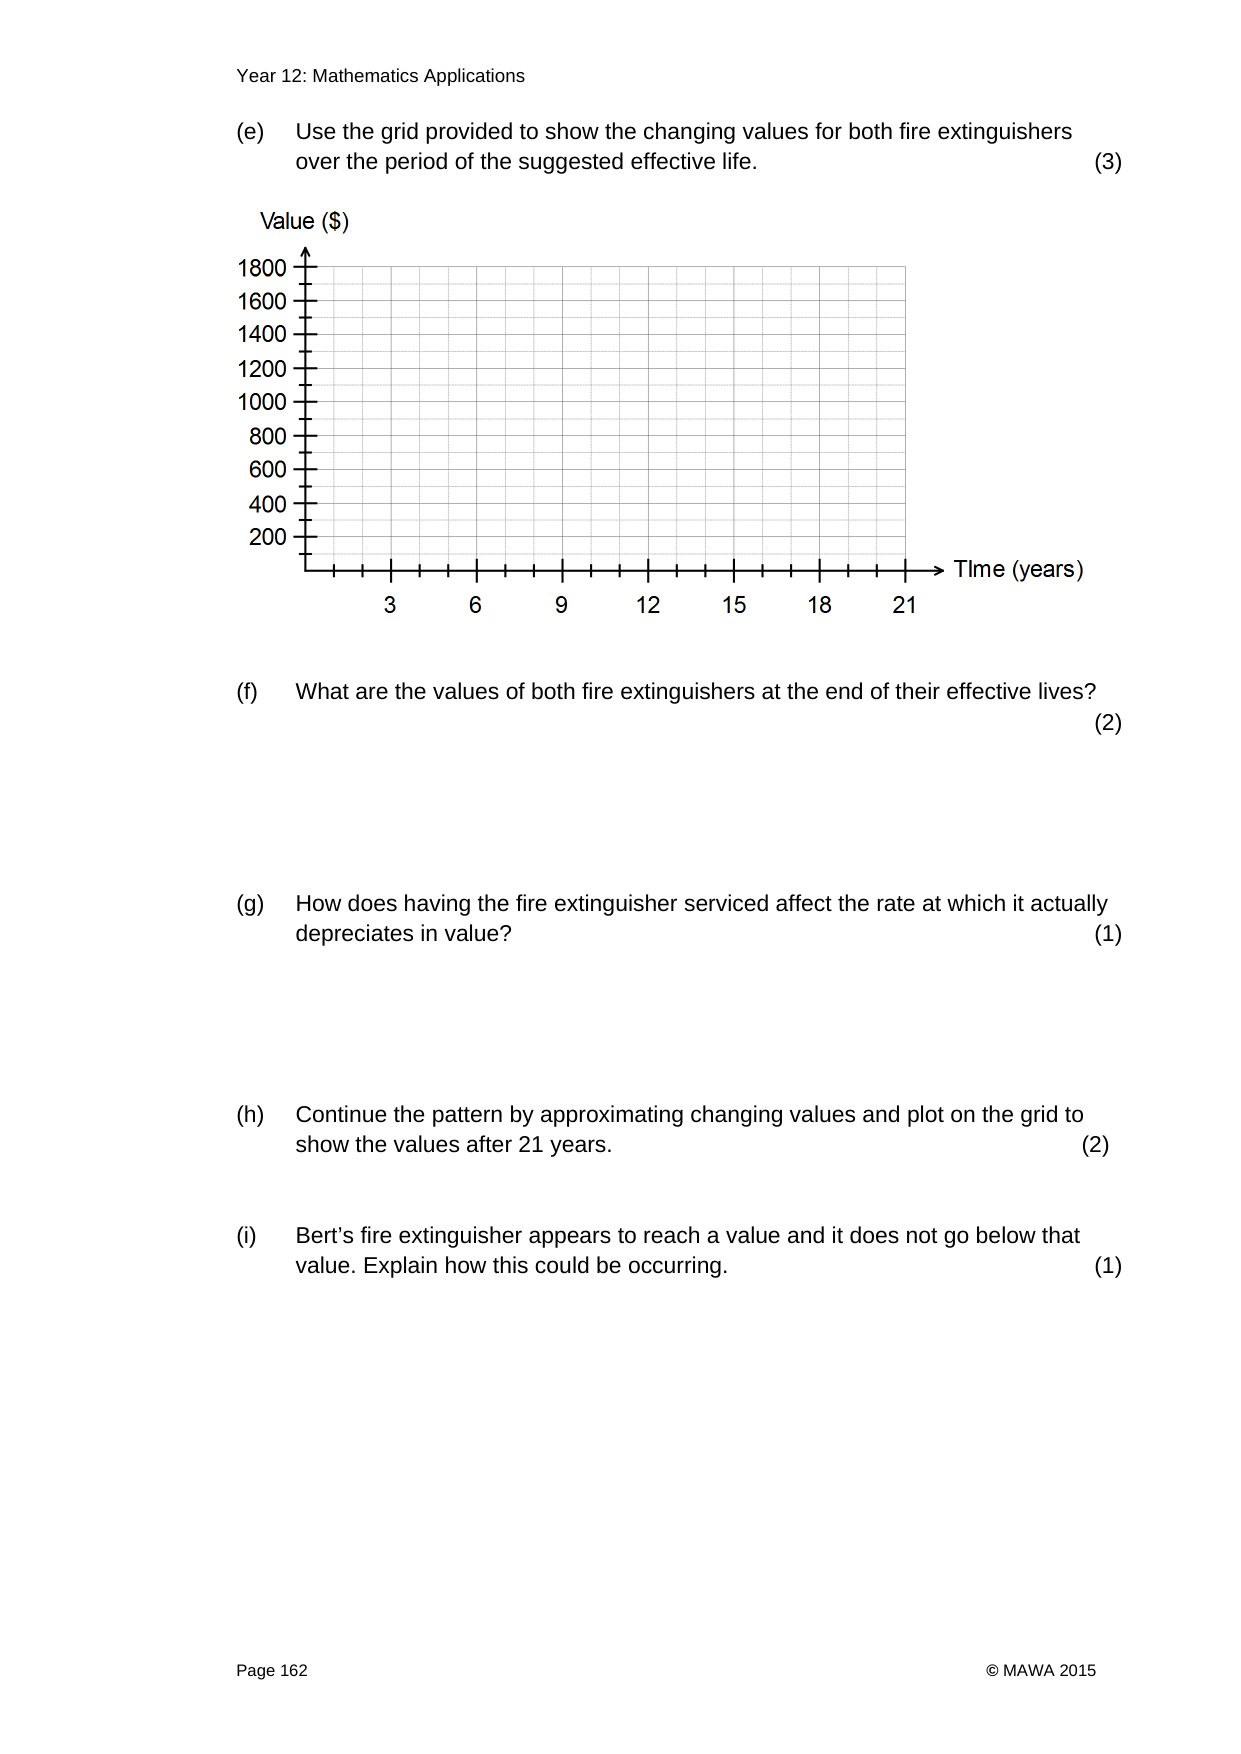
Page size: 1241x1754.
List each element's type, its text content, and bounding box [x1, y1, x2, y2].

text (h) Continue the pattern by approximating changing values and plot on the grid to show the values after 21 years. (2) [236, 1101, 1122, 1158]
picture [236, 208, 1085, 614]
text (2) [236, 708, 1122, 735]
text (i) Bert’s fire extinguisher appears to reach a value and it does not go below that value. Explain how this could be occurring. (1) [236, 1222, 1122, 1279]
text (e) Use the grid provided to show the changing values for both fire extinguishers over the period of the suggested effective life. (3) [236, 118, 1122, 175]
text (g) How does having the fire extinguisher serviced affect the rate at which it actually depreciates in value? (1) [236, 890, 1122, 946]
text (f) What are the values of both fire extinguishers at the end of their effective lives? [236, 678, 1122, 705]
